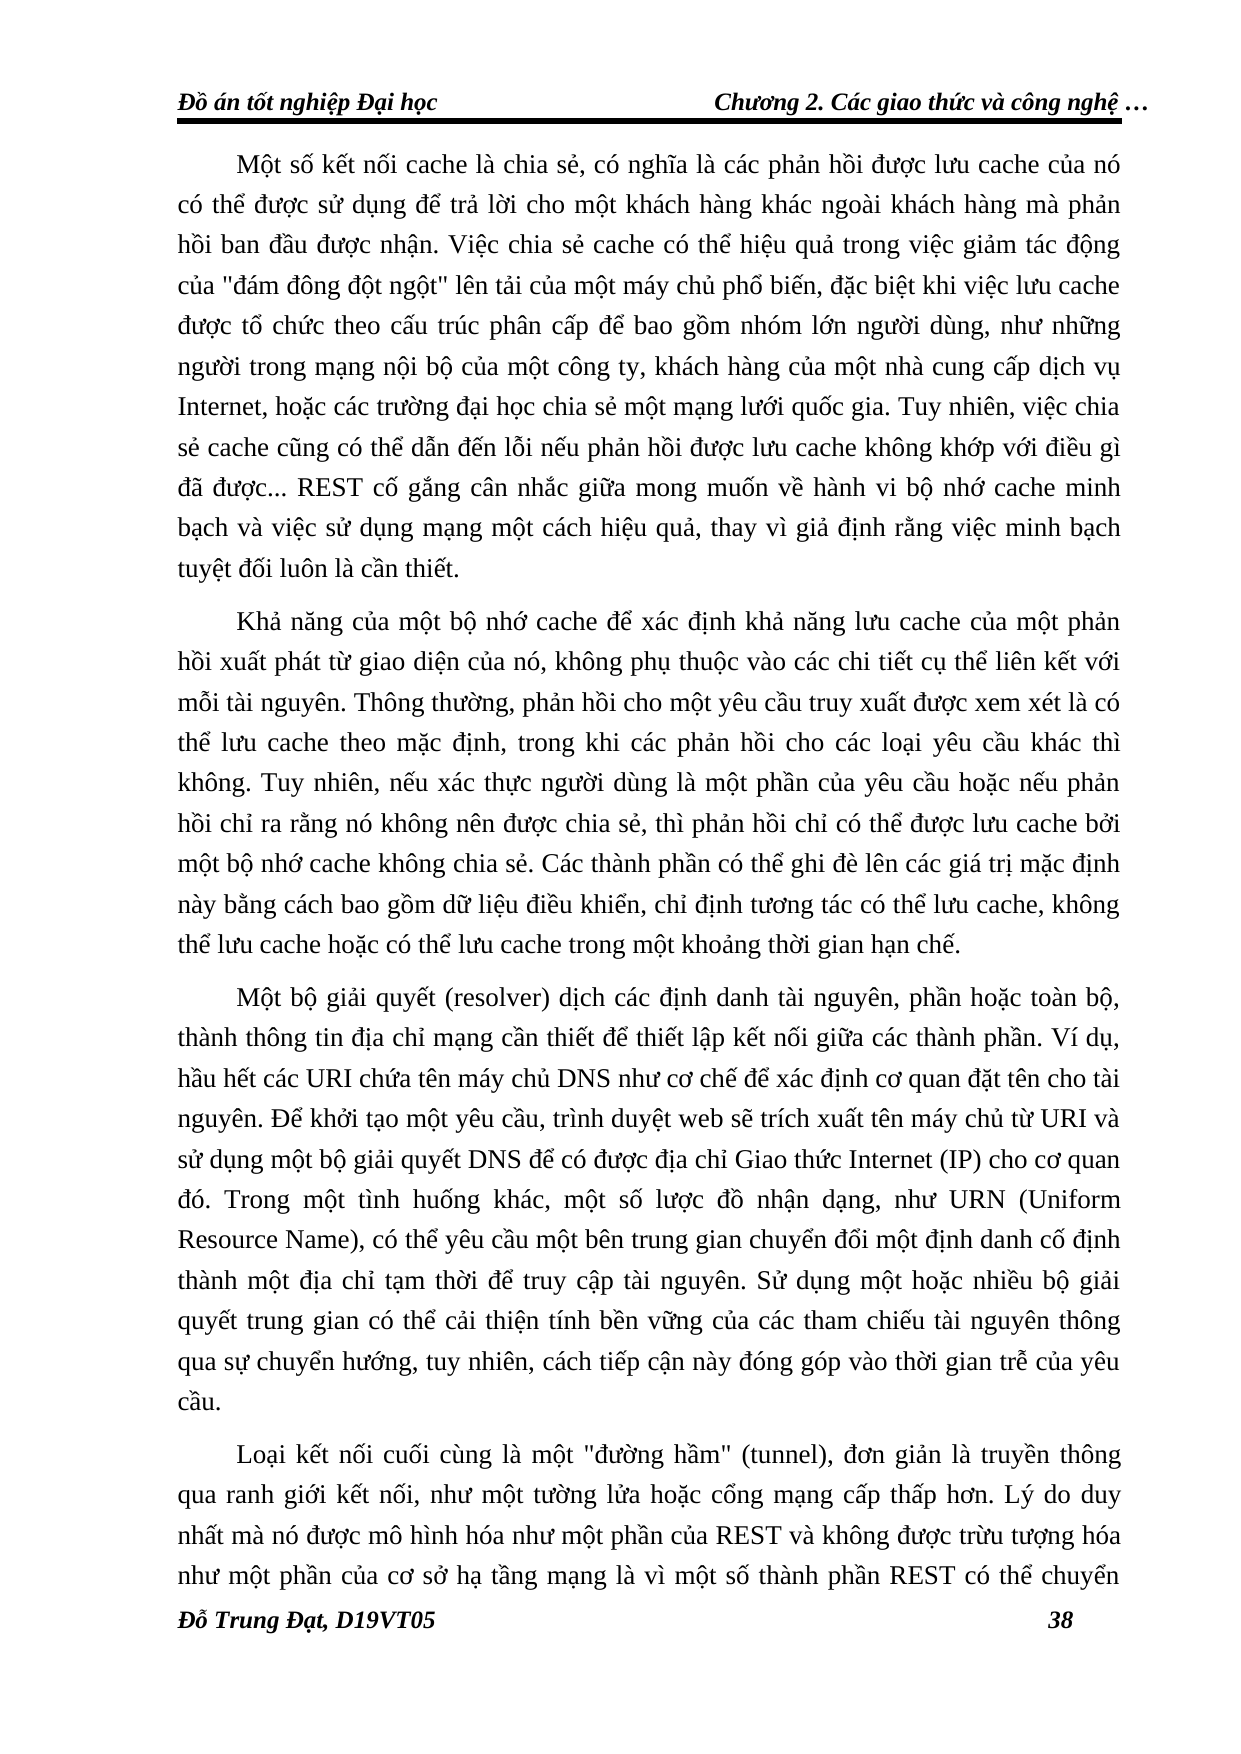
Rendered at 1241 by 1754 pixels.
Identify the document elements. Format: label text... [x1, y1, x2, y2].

text Khả năng của một bộ nhớ cache để xác định khả năng lưu cache của một phản hồi xuất phát từ giao diện của nó, không phụ thuộc vào các chi tiết cụ thể liên kết với mỗi tài nguyên. Thông thường, phản hồi cho một yêu cầu truy xuất được xem xét là có thể lưu cache theo mặc định, trong khi các phản hồi cho các loại yêu cầu khác thì không. Tuy nhiên, nếu xác thực người dùng là một phần của yêu cầu hoặc nếu phản hồi chỉ ra rằng nó không nên được chia sẻ, thì phản hồi chỉ có thể được lưu cache bởi một bộ nhớ cache không chia sẻ. Các thành phần có thể ghi đè lên các giá trị mặc định này bằng cách bao gồm dữ liệu điều khiển, chỉ định tương tác có thể lưu cache, không thể lưu cache hoặc có thể lưu cache trong một khoảng thời gian hạn chế. [177, 605, 1122, 959]
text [177, 1438, 1122, 1591]
text Một số kết nối cache là chia sẻ, có nghĩa là các phản hồi được lưu cache của nó có thể được sử dụng để trả lời cho một khách hàng khác ngoài khách hàng mà phản hồi ban đầu được nhận. Việc chia sẻ cache có thể hiệu quả trong việc giảm tác động của "đám đông đột ngột" lên tải của một máy chủ phổ biến, đặc biệt khi việc lưu cache được tổ chức theo cấu trúc phân cấp để bao gồm nhóm lớn người dùng, như những người trong mạng nội bộ của một công ty, khách hàng của một nhà cung cấp dịch vụ Internet, hoặc các trường đại học chia sẻ một mạng lưới quốc gia. Tuy nhiên, việc chia sẻ cache cũng có thể dẫn đến lỗi nếu phản hồi được lưu cache không khớp với điều gì đã được... REST cố gắng cân nhắc giữa mong muốn về hành vi bộ nhớ cache minh bạch và việc sử dụng mạng một cách hiệu quả, thay vì giả định rằng việc minh bạch tuyệt đối luôn là cần thiết. [177, 148, 1122, 583]
text Một bộ giải quyết (resolver) dịch các định danh tài nguyên, phần hoặc toàn bộ, thành thông tin địa chỉ mạng cần thiết để thiết lập kết nối giữa các thành phần. Ví dụ, hầu hết các URI chứa tên máy chủ DNS như cơ chế để xác định cơ quan đặt tên cho tài nguyên. Để khởi tạo một yêu cầu, trình duyệt web sẽ trích xuất tên máy chủ từ URI và sử dụng một bộ giải quyết DNS để có được địa chỉ Giao thức Internet (IP) cho cơ quan đó. Trong một tình huống khác, một số lược đồ nhận dạng, như URN (Uniform Resource Name), có thể yêu cầu một bên trung gian chuyển đổi một định danh cố định thành một địa chỉ tạm thời để truy cập tài nguyên. Sử dụng một hoặc nhiều bộ giải quyết trung gian có thể cải thiện tính bền vững của các tham chiếu tài nguyên thông qua sự chuyển hướng, tuy nhiên, cách tiếp cận này đóng góp vào thời gian trễ của yêu cầu. [177, 981, 1122, 1416]
